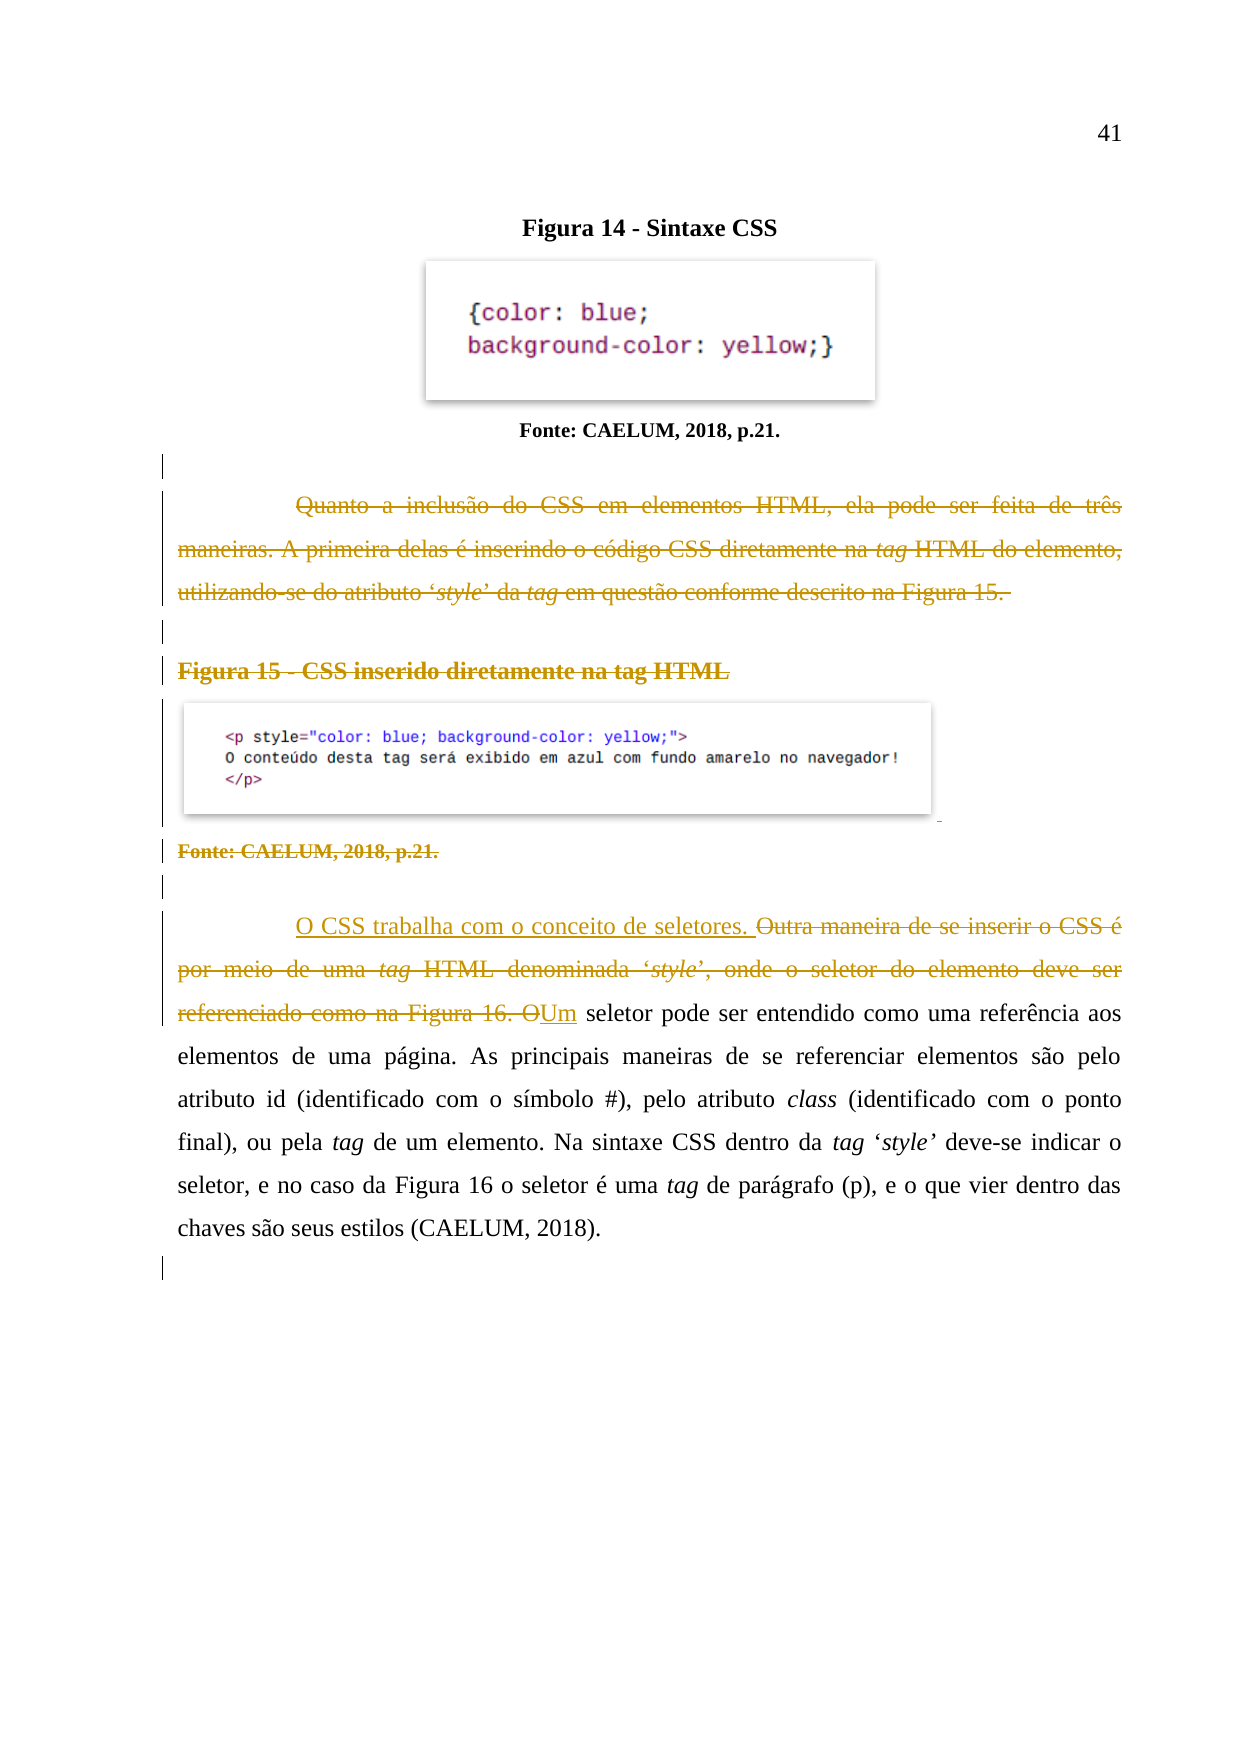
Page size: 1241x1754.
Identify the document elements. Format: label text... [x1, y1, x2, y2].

picture [440, 275, 860, 386]
text seletor pode ser entendido como uma referência aos elementos de uma página. As principais maneiras de se referenciar elementos são pelo atributo id (identificado com o símbolo #), pelo atributo class (identificado com o ponto final), ou pela tag de um elemento. Na sintaxe CSS dentro da tag ‘style’ deve-se indicar o seletor, e no caso da o seletor é uma tag de parágrafo (p), e o que vier dentro das chaves são seus estilos (CAELUM, 2018). [177, 971, 1122, 1242]
text Fonte: CAELUM, 2018, p.21. [177, 418, 1122, 442]
text seletor pode ser entendido como uma referência aos elementos de uma página. As principais maneiras de se referenciar elementos são pelo atributo id (identificado com o símbolo #), pelo atributo class (identificado com o ponto final), ou pela tag de um elemento. Na sintaxe CSS dentro da tag ‘style’ deve-se indicar o seletor, e no caso da o seletor é uma tag de parágrafo (p), e o que vier dentro das chaves são seus estilos (CAELUM, 2018). [177, 911, 1122, 970]
picture [199, 718, 916, 800]
text Figura - Sintaxe CSS [177, 213, 1122, 242]
